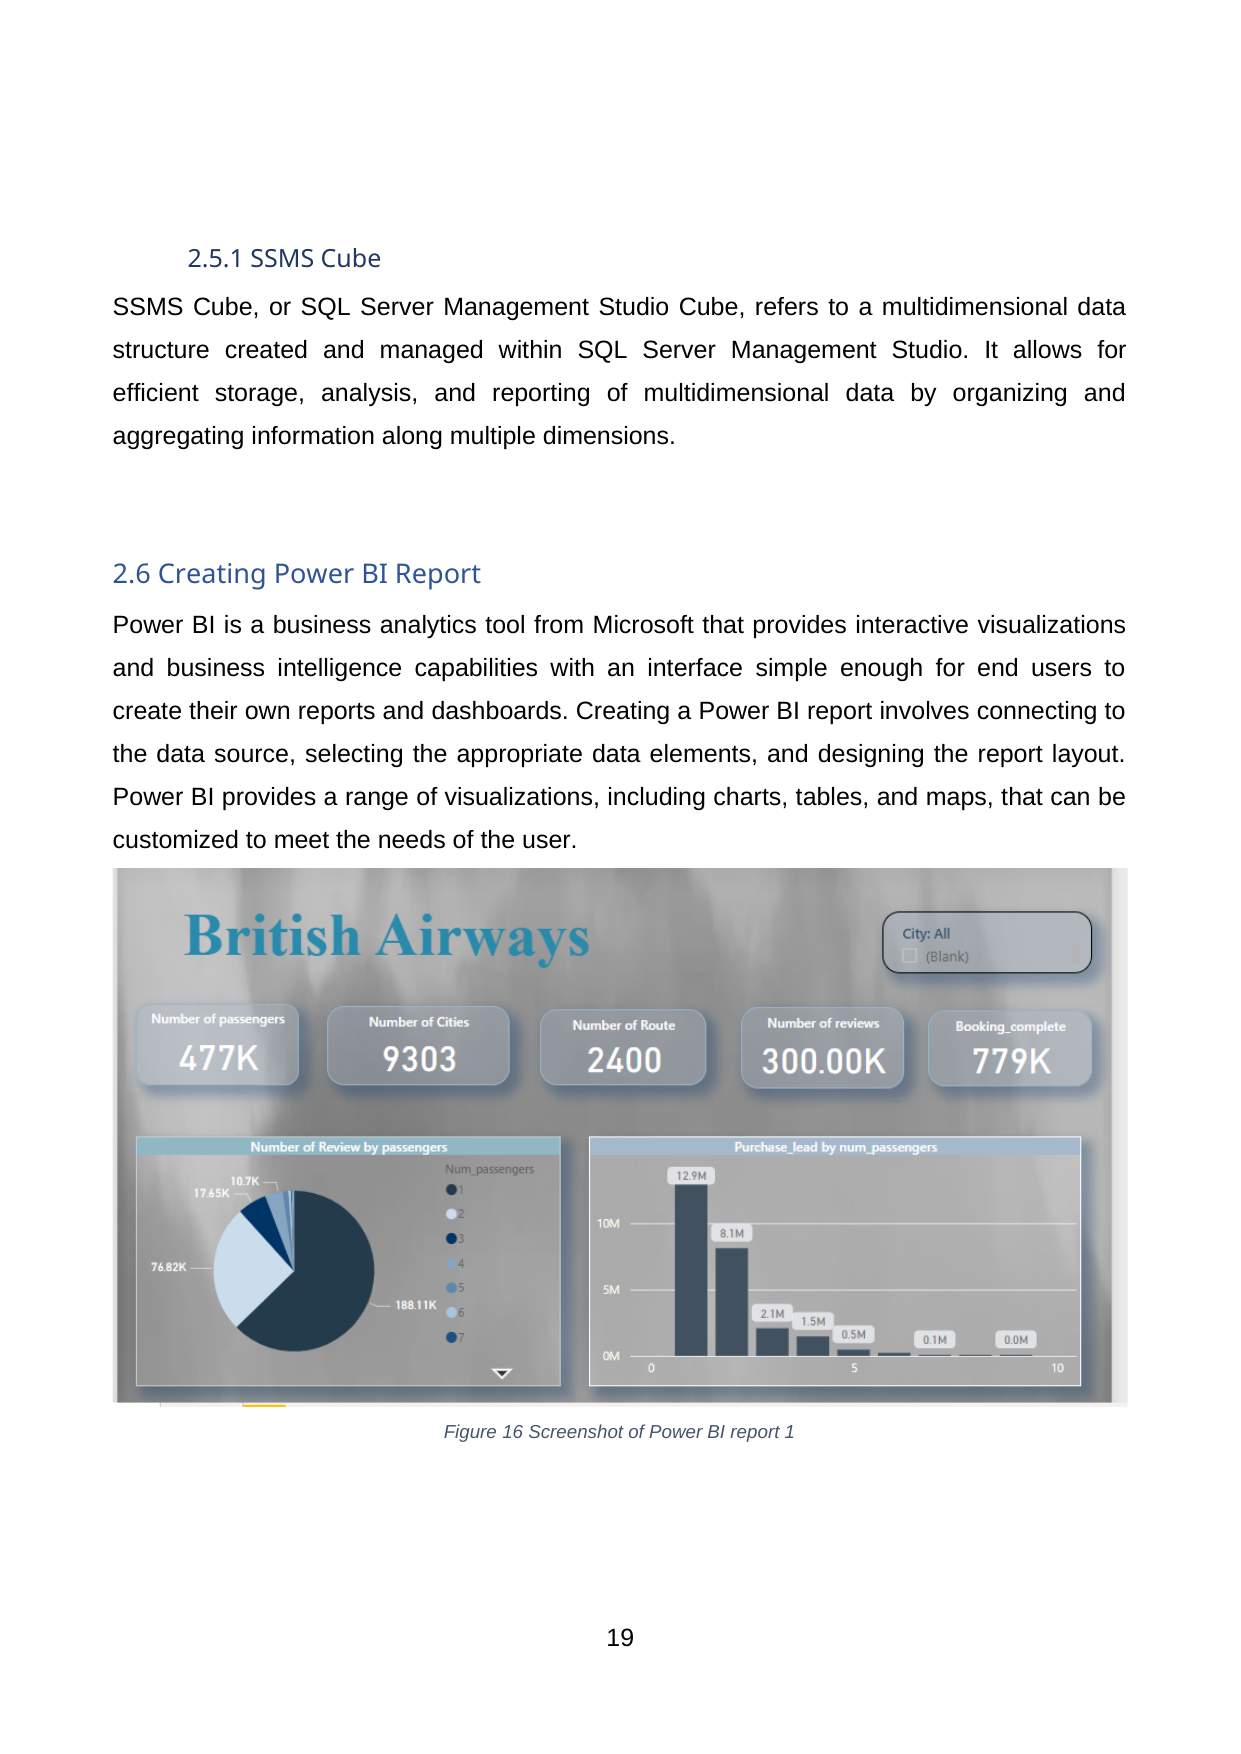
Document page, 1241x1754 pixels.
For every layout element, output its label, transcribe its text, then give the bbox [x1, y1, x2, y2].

subtitle 2.6 Creating Power BI Report [112, 554, 1128, 591]
text Figure 16 Screenshot of Power BI report 1 [112, 1421, 1128, 1443]
picture [112, 868, 1128, 1407]
text SSMS Cube, or SQL Server Management Studio Cube, refers to a multidimensional data structure created and managed within SQL Server Management Studio. It allows for efficient storage, analysis, and reporting of multidimensional data by organizing and aggregating information along multiple dimensions. [112, 291, 1128, 449]
text Power BI is a business analytics tool from Microsoft that provides interactive visualizations and business intelligence capabilities with an interface simple enough for end users to create their own reports and dashboards. Creating a Power BI report involves connecting to the data source, selecting the appropriate data elements, and designing the report layout. Power BI provides a range of visualizations, including charts, tables, and maps, that can be customized to meet the needs of the user. [112, 610, 1128, 854]
subtitle 2.5.1 SSMS Cube [112, 240, 1128, 274]
